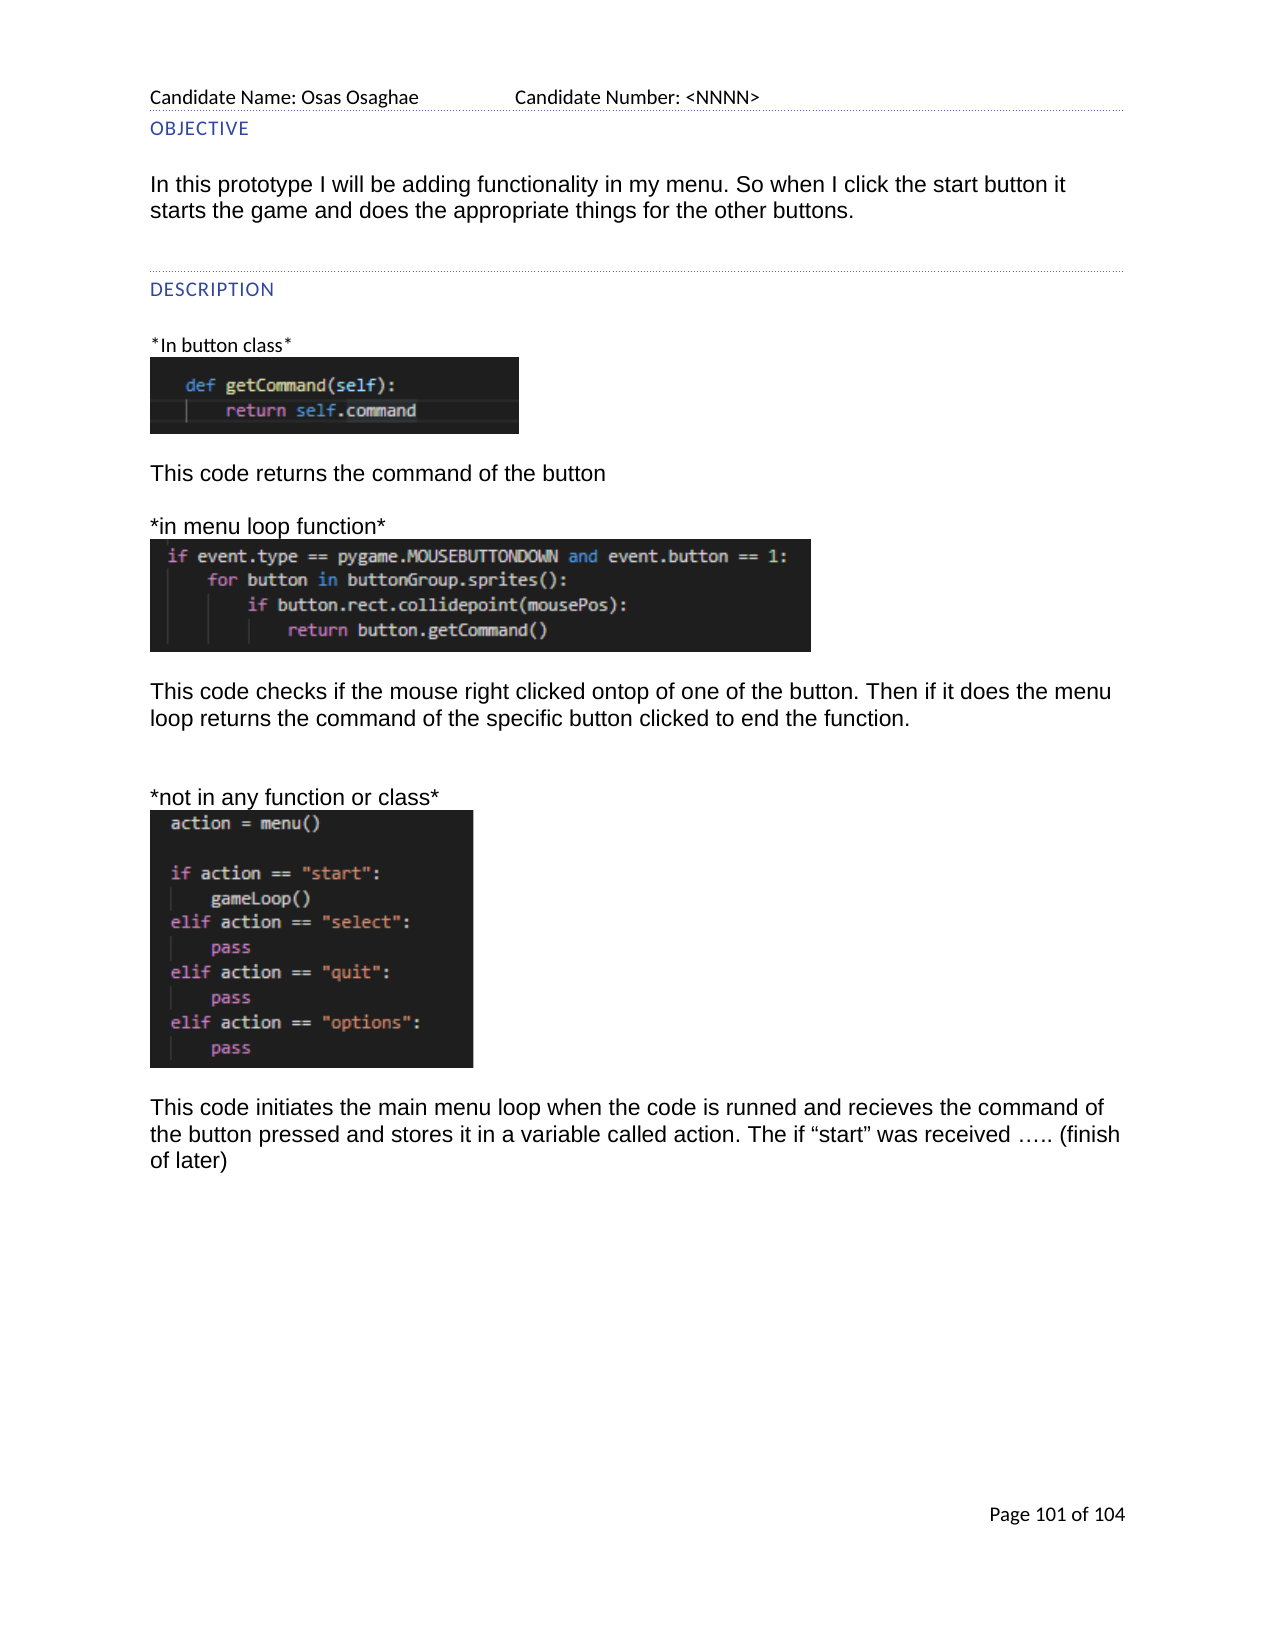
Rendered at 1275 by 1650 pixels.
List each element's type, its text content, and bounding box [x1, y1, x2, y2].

subtitle Description [150, 271, 1125, 302]
text *in menu loop function* [150, 513, 1125, 539]
picture [150, 810, 474, 1068]
picture [150, 357, 519, 434]
text In this prototype I will be adding functionality in my menu. So when I click the start button it starts the game and does the appropriate things for the other buttons. [150, 171, 1125, 223]
text *not in any function or class* [150, 784, 1125, 810]
text This code checks if the mouse right clicked ontop of one of the button. Then if it does the menu loop returns the command of the specific button clicked to end the function. [150, 678, 1125, 731]
picture [150, 539, 811, 652]
text This code returns the command of the button [150, 460, 1125, 487]
text *In button class* [150, 332, 1125, 357]
text This code initiates the main menu loop when the code is runned and recieves the command of the button pressed and stores it in a variable called action. The if “start” was received ….. (finish of later) [150, 1094, 1125, 1173]
subtitle Objective [150, 109, 1125, 141]
